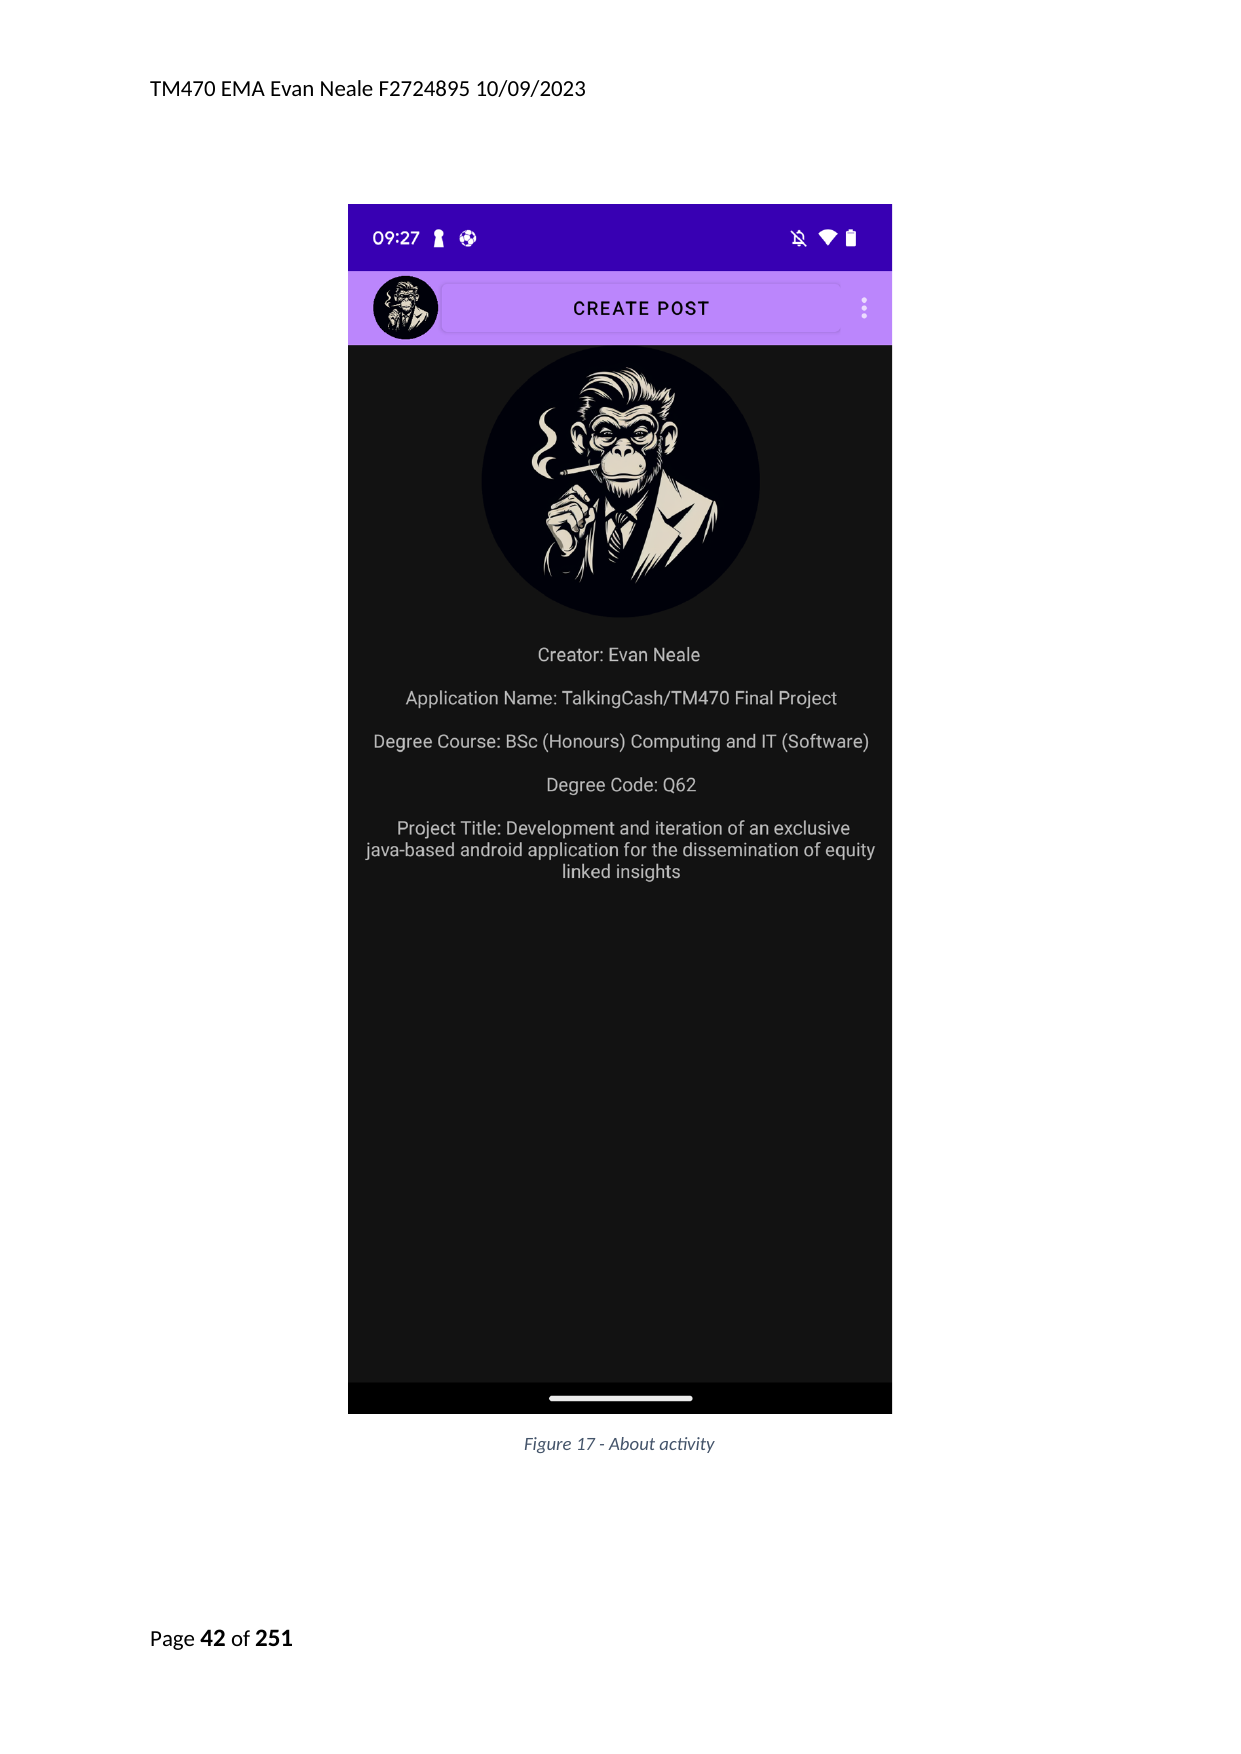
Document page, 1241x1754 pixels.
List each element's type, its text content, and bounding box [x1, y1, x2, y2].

picture [348, 204, 893, 1414]
